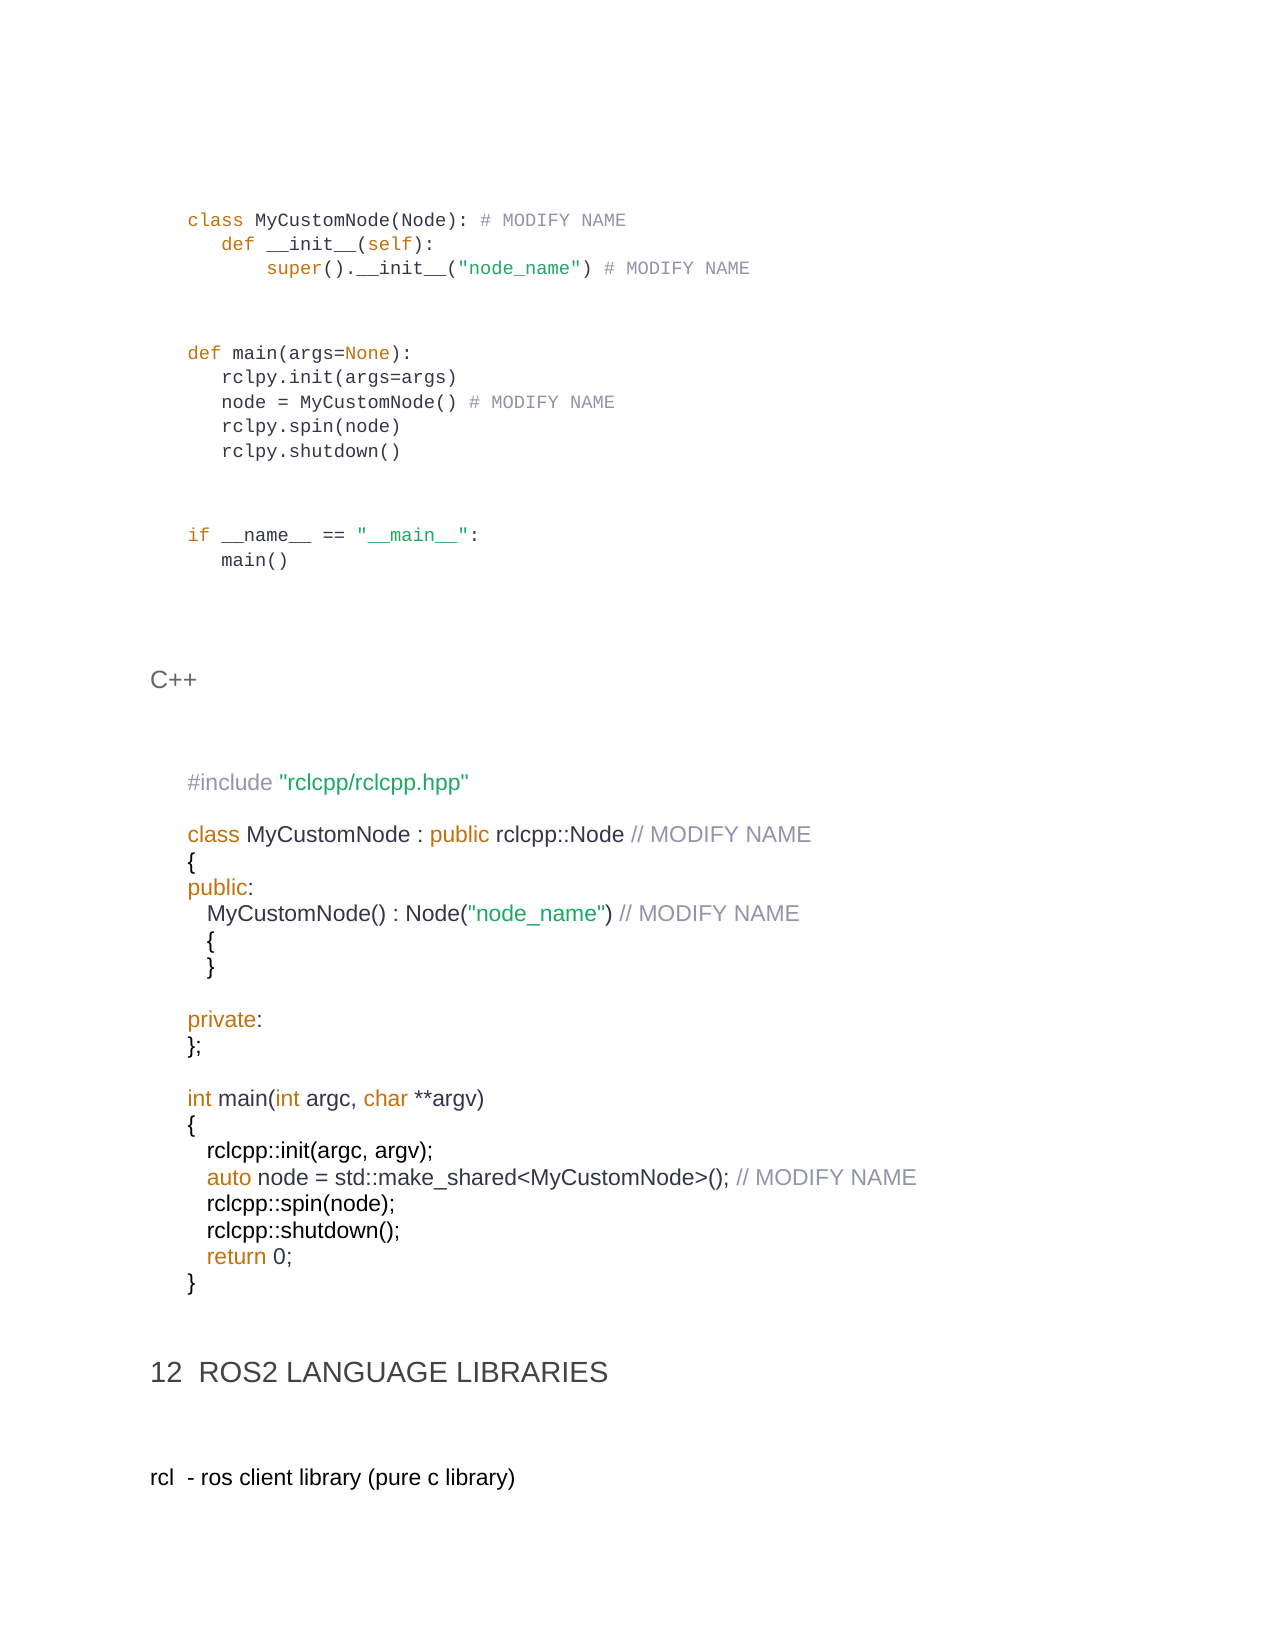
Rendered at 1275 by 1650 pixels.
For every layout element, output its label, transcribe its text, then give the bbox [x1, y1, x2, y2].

list { [187, 927, 1125, 953]
list main() [187, 551, 1125, 572]
list return 0; [187, 1243, 1125, 1269]
list #include "rclcpp/rclcpp.hpp" [187, 768, 1125, 795]
list rclpy.spin(node) [187, 417, 1125, 438]
list class MyCustomNode : public rclcpp::Node // MODIFY NAME [187, 821, 1125, 848]
list } [187, 953, 1125, 979]
list }; [187, 1032, 1125, 1058]
list def __init__(self): [187, 235, 1125, 256]
list private: [187, 1006, 1125, 1032]
list super().__init__("node_name") # MODIFY NAME [187, 259, 1125, 280]
list rclcpp::init(argc, argv); [187, 1137, 1125, 1164]
list public: [187, 874, 1125, 900]
list rclpy.shutdown() [187, 441, 1125, 463]
text rcl - ros client library (pure c library) [150, 1464, 1125, 1490]
list { [187, 848, 1125, 874]
list { [187, 1111, 1125, 1137]
list class MyCustomNode(Node): # MODIFY NAME [187, 210, 1125, 232]
list if __name__ == "__main__": [187, 526, 1125, 547]
list MyCustomNode() : Node("node_name") // MODIFY NAME [187, 900, 1125, 927]
list def main(args=None): [187, 344, 1125, 365]
list node = MyCustomNode() # MODIFY NAME [187, 393, 1125, 414]
list auto node = std::make_shared<MyCustomNode>(); // MODIFY NAME [187, 1164, 1125, 1190]
list rclpy.init(args=args) [187, 368, 1125, 389]
list rclcpp::shutdown(); [187, 1217, 1125, 1243]
list rclcpp::spin(node); [187, 1190, 1125, 1217]
subtitle 12 ROS2 LANGUAGE LIBRARIES [150, 1355, 1125, 1389]
list int main(int argc, char **argv) [187, 1085, 1125, 1111]
subtitle C++ [150, 664, 1125, 693]
list } [187, 1269, 1125, 1296]
